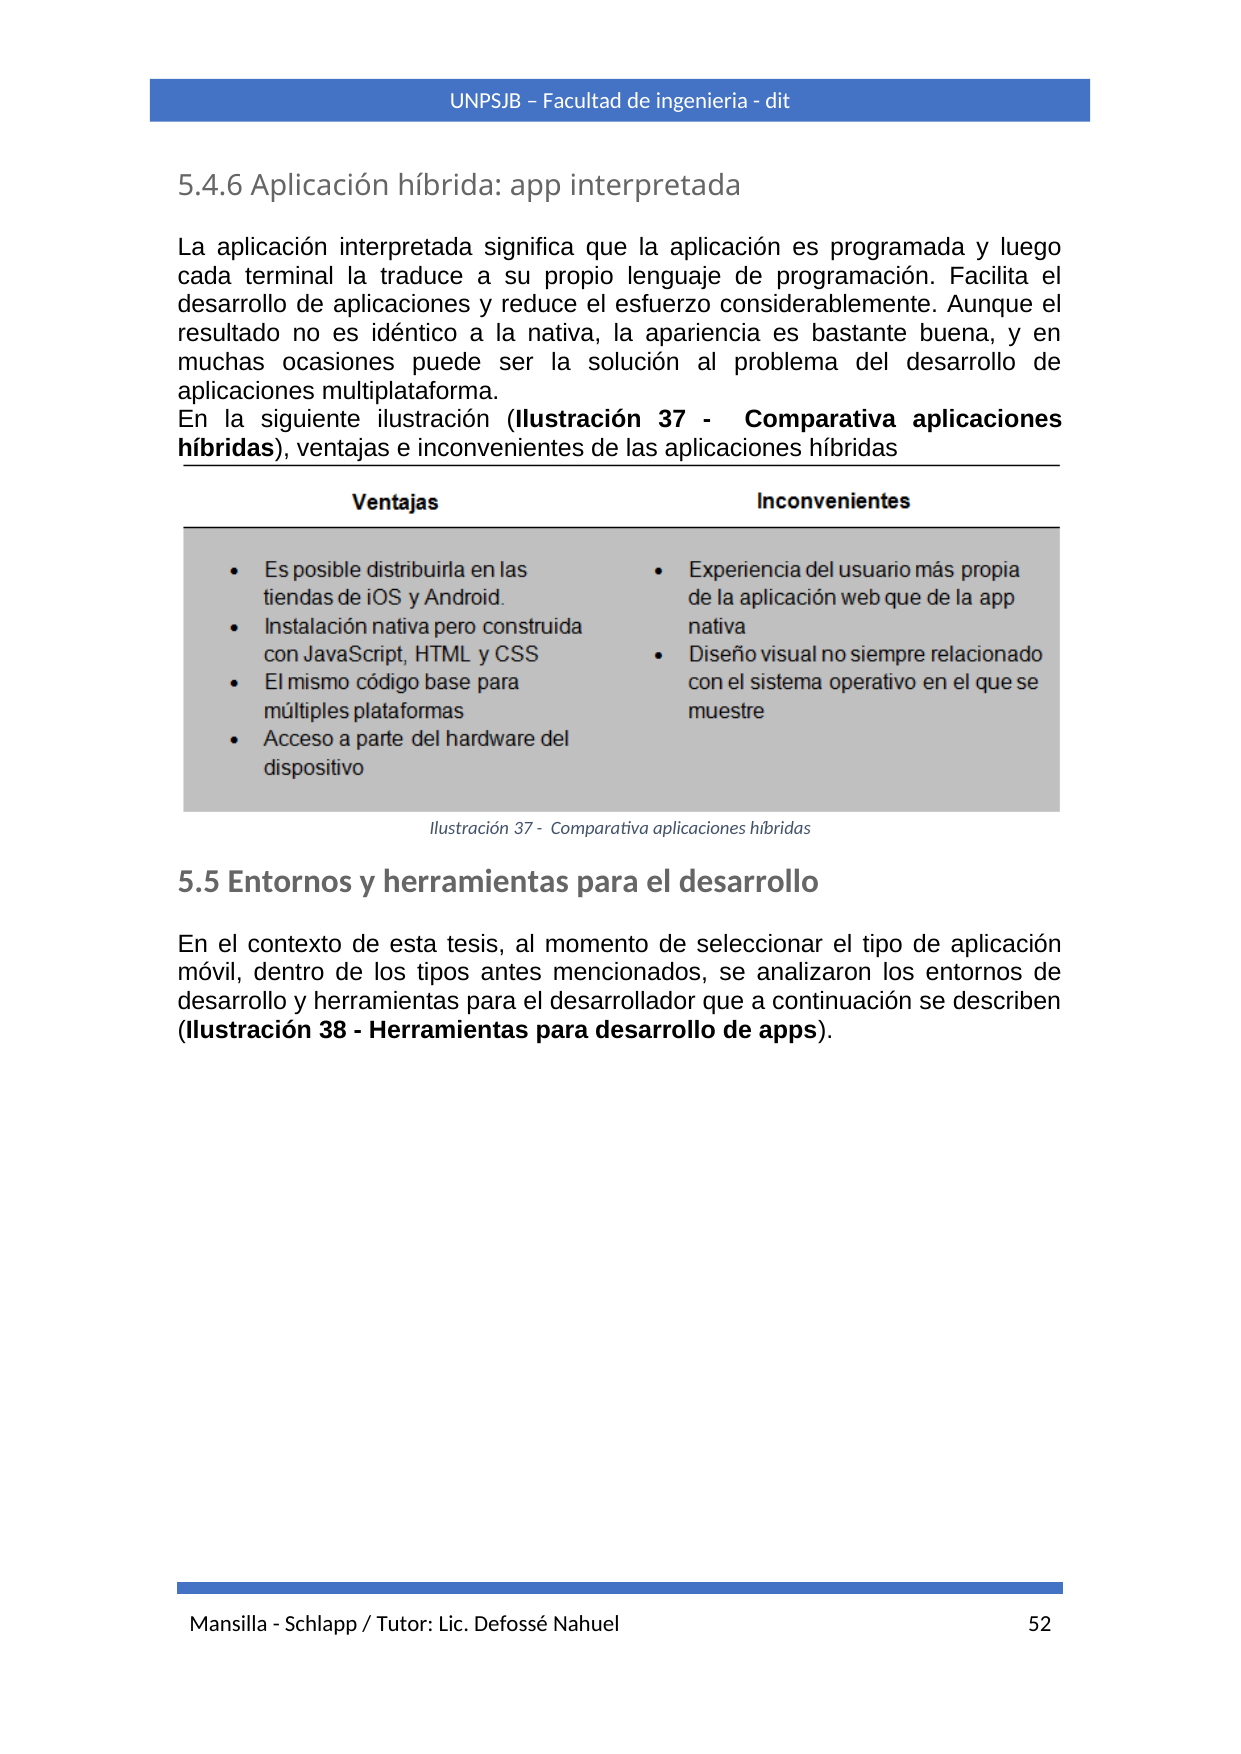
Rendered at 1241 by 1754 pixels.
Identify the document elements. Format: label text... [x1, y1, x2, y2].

subtitle 5.5 Entornos y herramientas para el desarrollo [177, 860, 1063, 901]
picture [177, 462, 1063, 816]
text La aplicación interpretada significa que la aplicación es programada y luego cada terminal la traduce a su propio lenguaje de programación. Facilita el desarrollo de aplicaciones y reduce el esfuerzo considerablemente. Aunque el resultado no es idéntico a la nativa, la apariencia es bastante buena, y en muchas ocasiones puede ser la solución al problema del desarrollo de aplicaciones multiplataforma. [177, 232, 1063, 404]
subtitle 5.4.6 Aplicación híbrida: app interpretada [177, 164, 1063, 204]
text En la siguiente ilustración (Ilustración 37 - Comparativa aplicaciones híbridas), ventajas e inconvenientes de las aplicaciones híbridas [177, 404, 1063, 462]
text En el contexto de esta tesis, al momento de seleccionar el tipo de aplicación móvil, dentro de los tipos antes mencionados, se analizaron los entornos de desarrollo y herramientas para el desarrollador que a continuación se describen (Ilustración 38 - Herramientas para desarrollo de apps). [177, 928, 1063, 1043]
